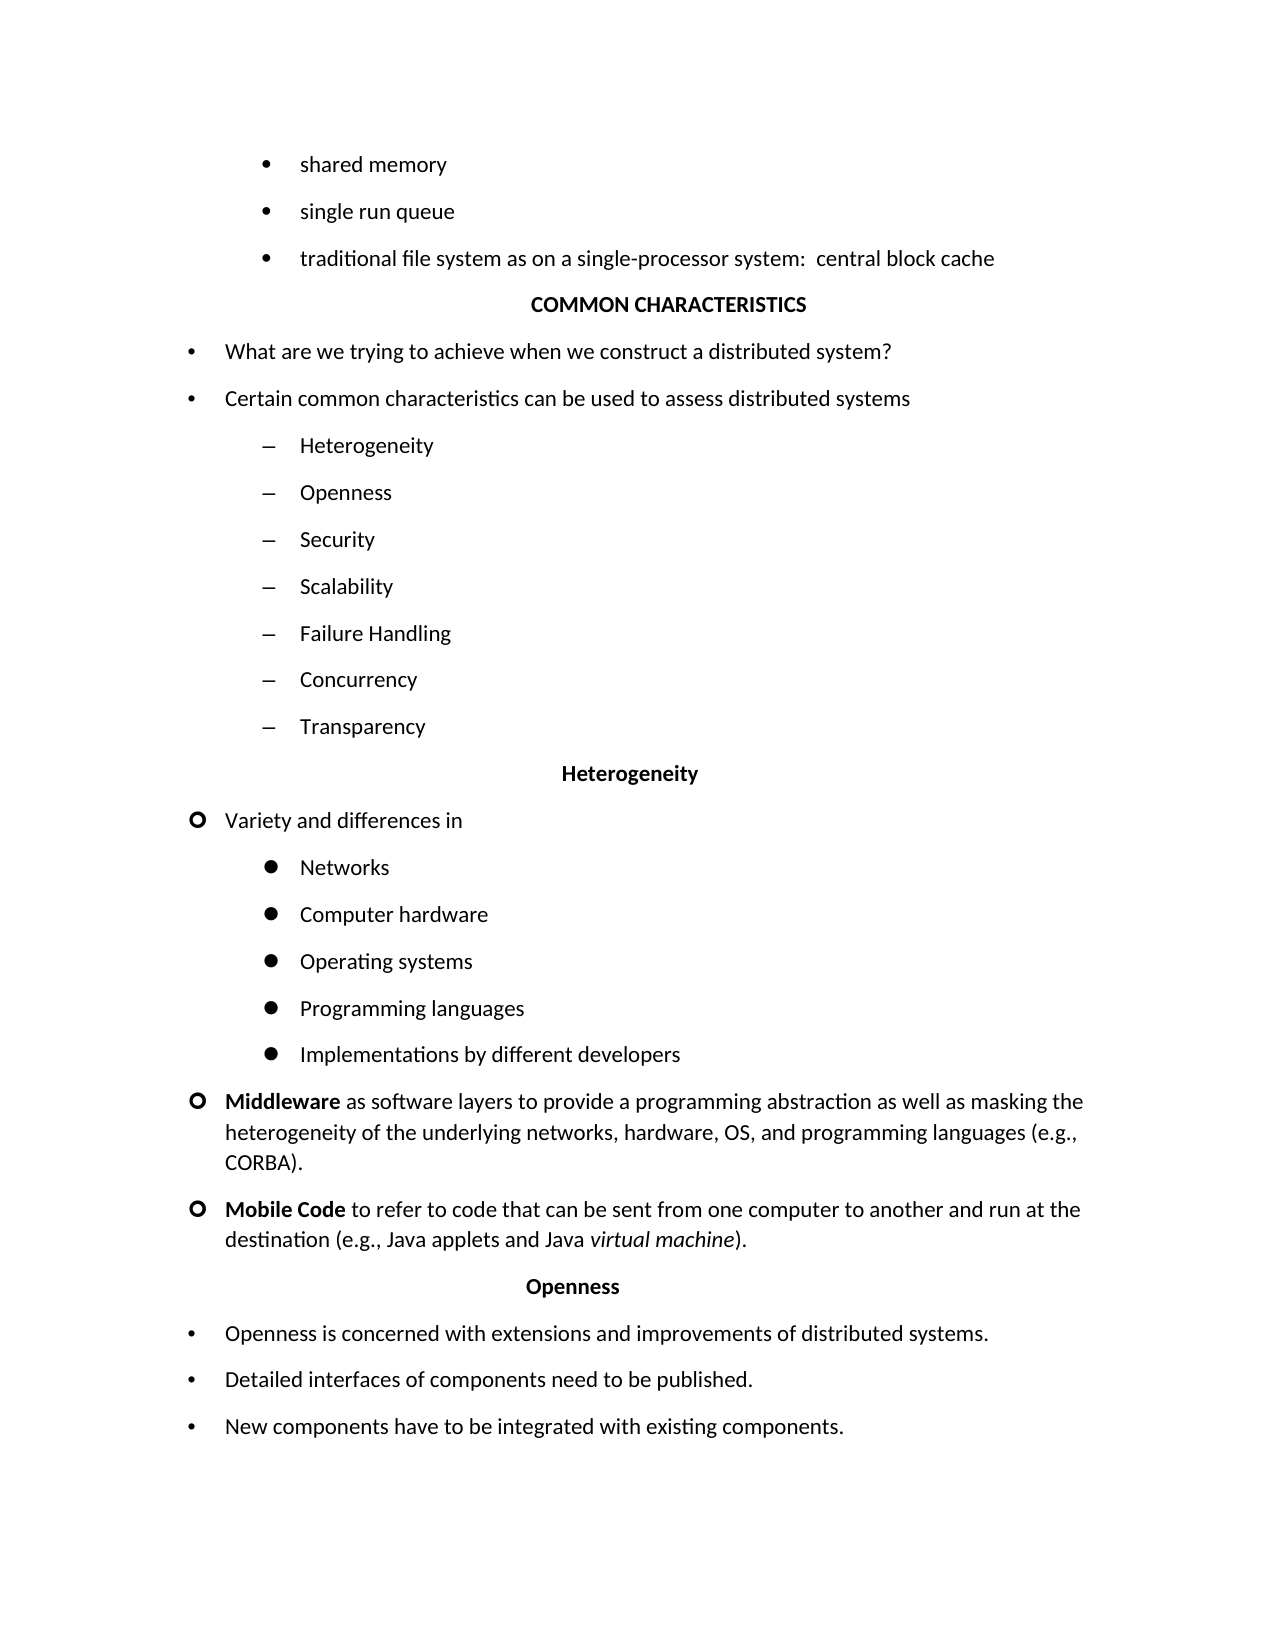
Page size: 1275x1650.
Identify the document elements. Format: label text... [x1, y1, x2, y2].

list single run queue [262, 197, 1125, 225]
list Computer hardware [262, 900, 1125, 928]
list New components have to be integrated with existing components. [187, 1412, 1125, 1441]
text Openness [150, 1272, 1125, 1300]
text COMMON CHARACTERISTICS [150, 291, 1125, 319]
list Implementations by different developers [262, 1041, 1125, 1069]
list Mobile Code to refer to code that can be sent from one computer to another and run at the destination (e.g., Java applets and Java virtual machine). [187, 1195, 1125, 1253]
list What are we trying to achieve when we construct a distributed system? [187, 337, 1125, 366]
list shared memory [262, 150, 1125, 178]
list Transparency [262, 712, 1125, 741]
list Heterogeneity [262, 431, 1125, 459]
list Security [262, 525, 1125, 553]
list Concurrency [262, 666, 1125, 694]
list Detailed interfaces of components need to be published. [187, 1366, 1125, 1394]
list Variety and differences in [187, 806, 1125, 834]
list Middleware as software layers to provide a programming abstraction as well as masking the heterogeneity of the underlying networks, hardware, OS, and programming languages (e.g., CORBA). [187, 1087, 1125, 1176]
list Failure Handling [262, 619, 1125, 647]
list Operating systems [262, 947, 1125, 975]
list traditional file system as on a single-processor system: central block cache [262, 244, 1125, 272]
list Openness [262, 478, 1125, 506]
list Scalability [262, 572, 1125, 600]
list Certain common characteristics can be used to assess distributed systems [187, 384, 1125, 412]
list Openness is concerned with extensions and improvements of distributed systems. [187, 1319, 1125, 1347]
list Programming languages [262, 994, 1125, 1022]
list Networks [262, 853, 1125, 881]
text Heterogeneity [150, 759, 1125, 787]
